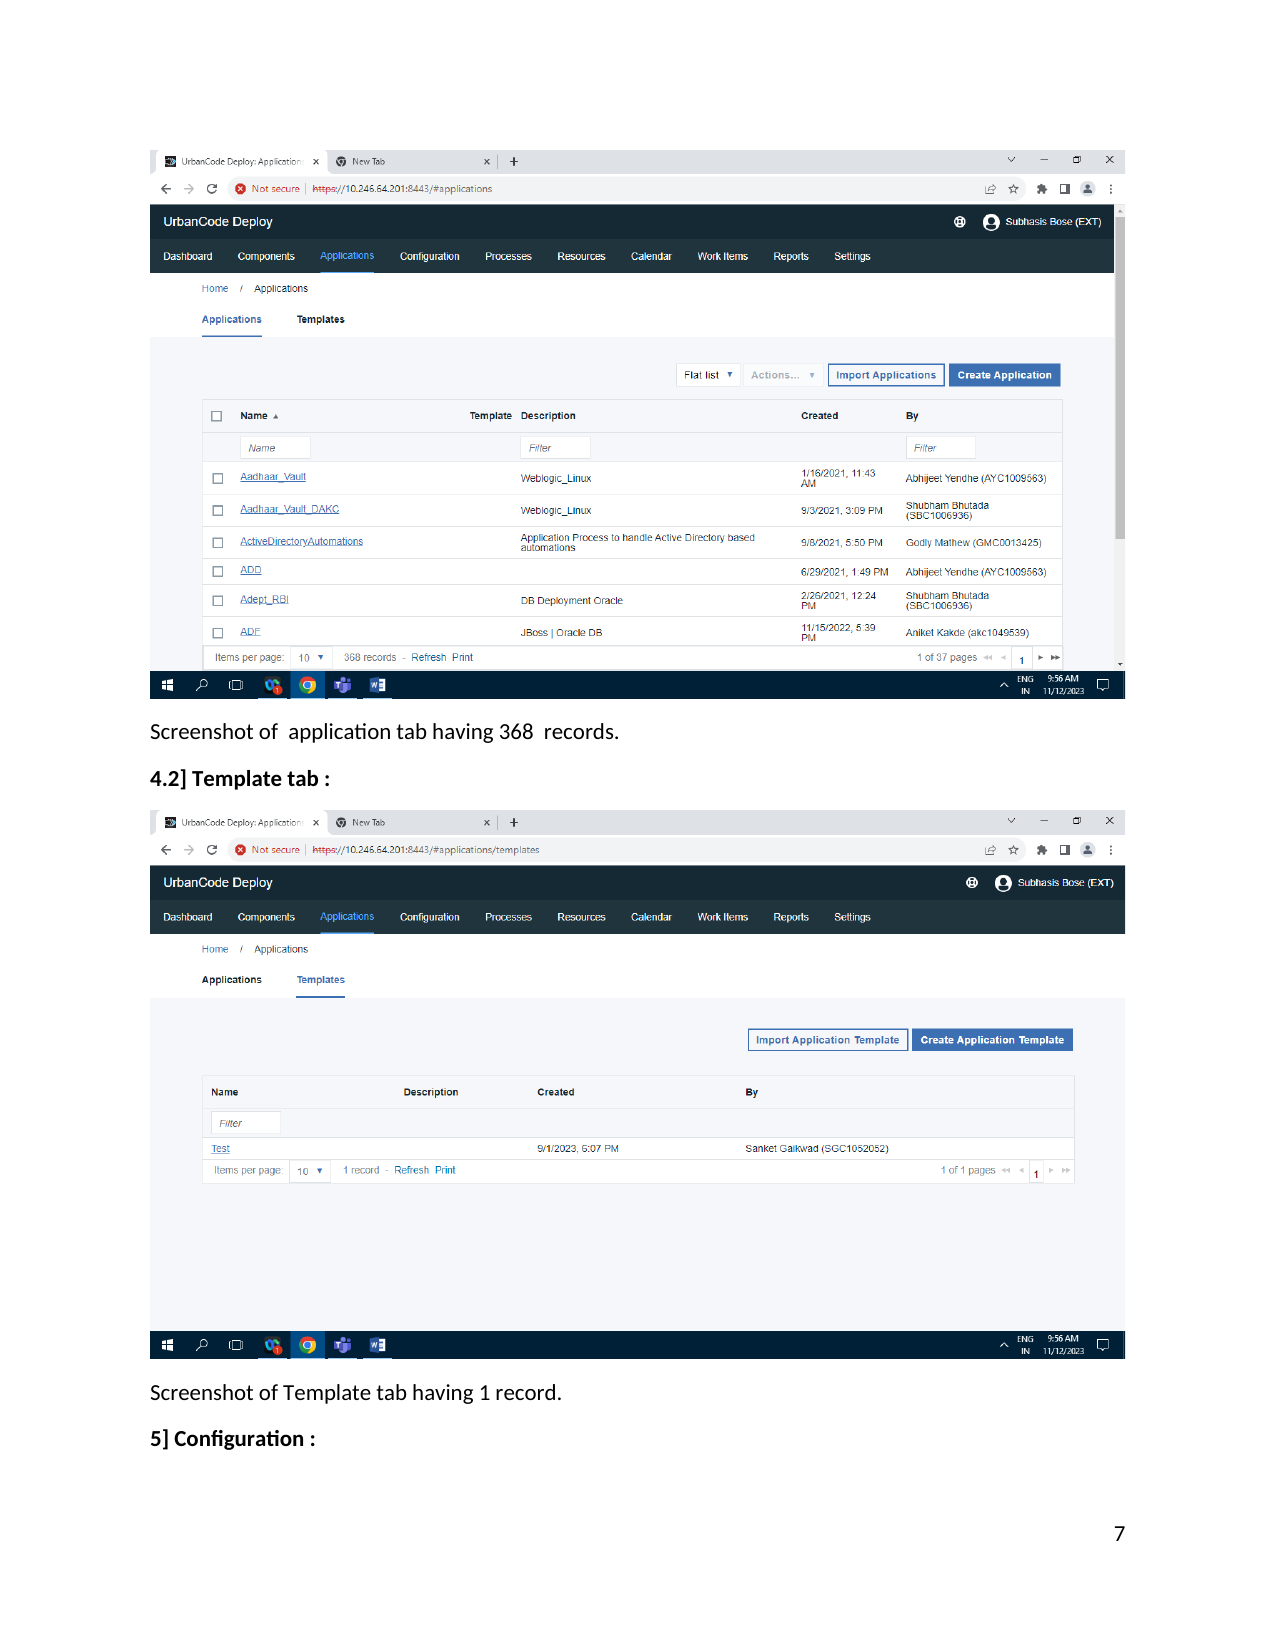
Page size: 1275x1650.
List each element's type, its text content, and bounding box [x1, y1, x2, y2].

text Screenshot of application tab having 368 records. [150, 717, 1125, 745]
picture [150, 810, 1125, 1359]
text 4.2] Template tab : [150, 764, 1125, 792]
text Screenshot of Template tab having 1 record. [150, 1378, 1125, 1406]
text 5] Configuration : [150, 1424, 1125, 1453]
picture [150, 150, 1125, 699]
